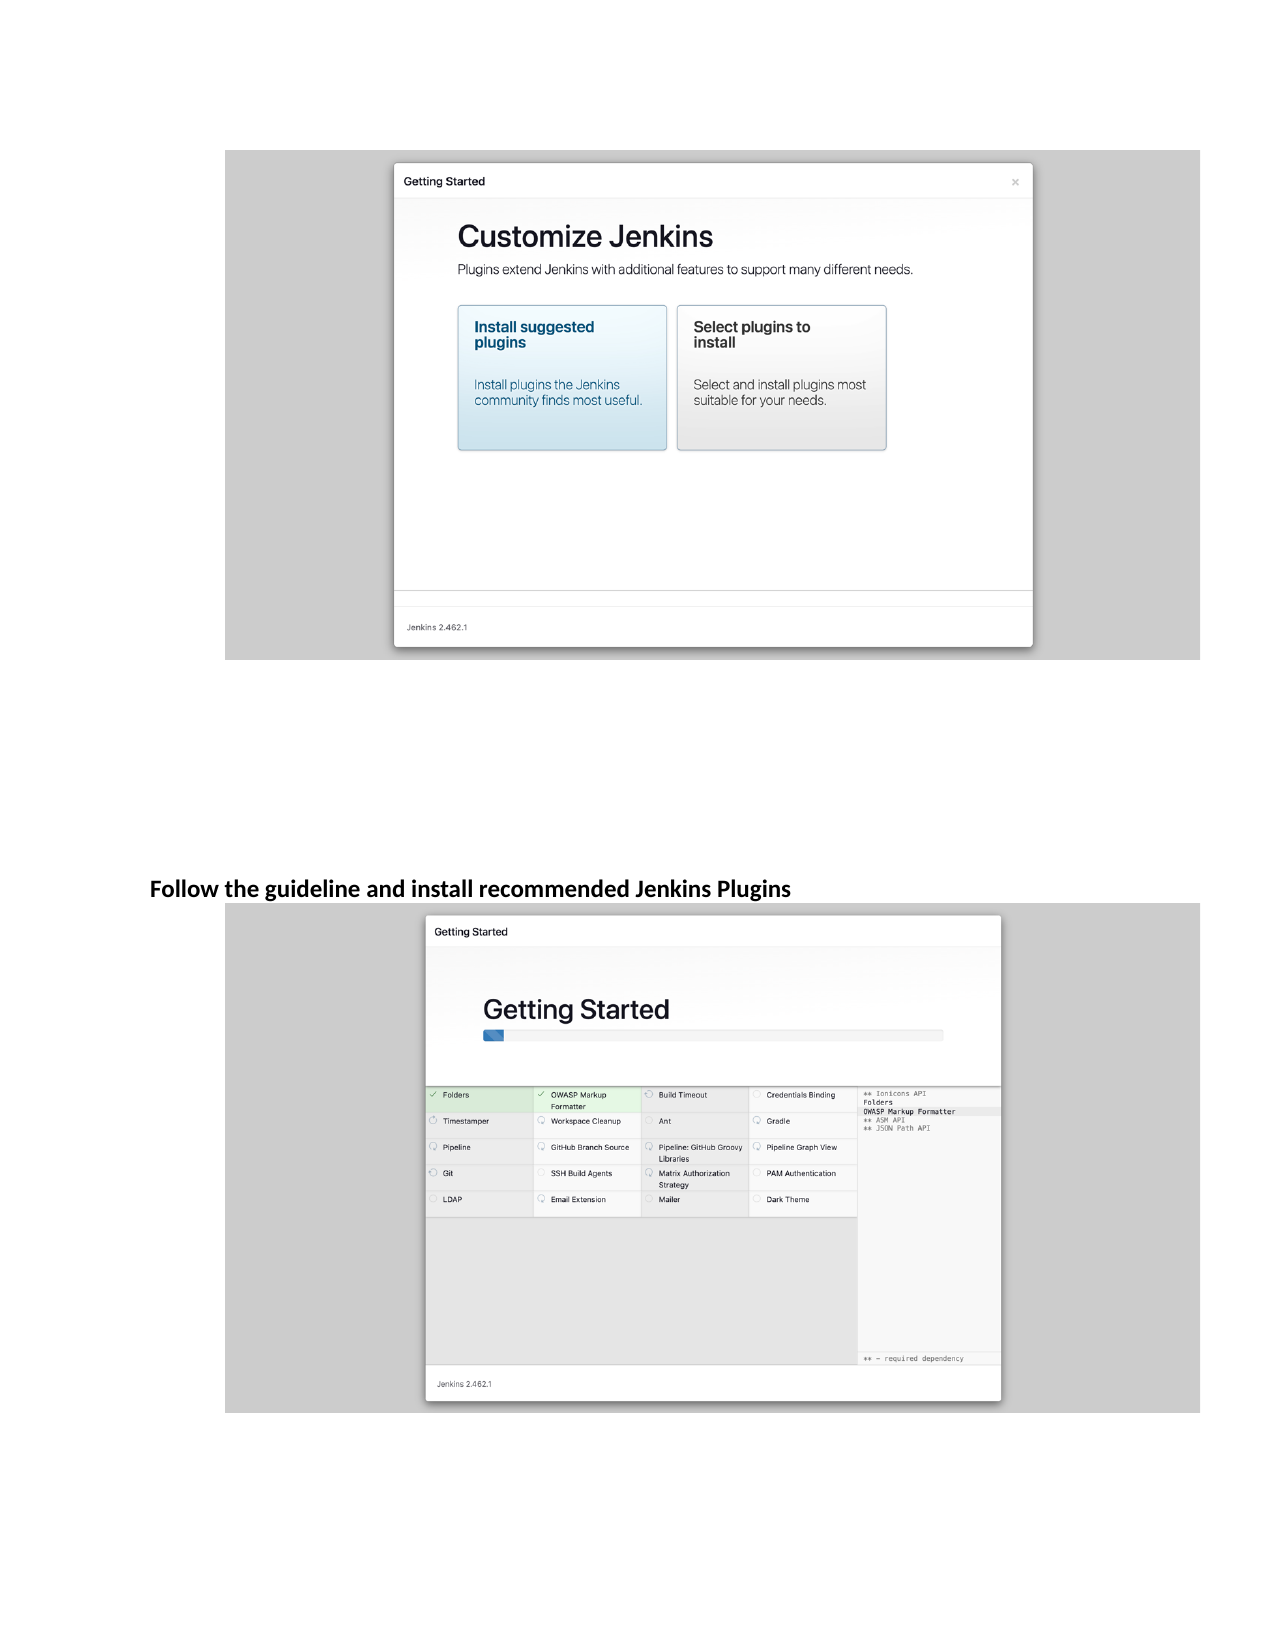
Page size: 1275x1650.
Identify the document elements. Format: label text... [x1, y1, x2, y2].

picture [225, 150, 1200, 660]
picture [225, 903, 1200, 1413]
list Follow the guideline and install recommended Jenkins Plugins [150, 873, 1125, 903]
